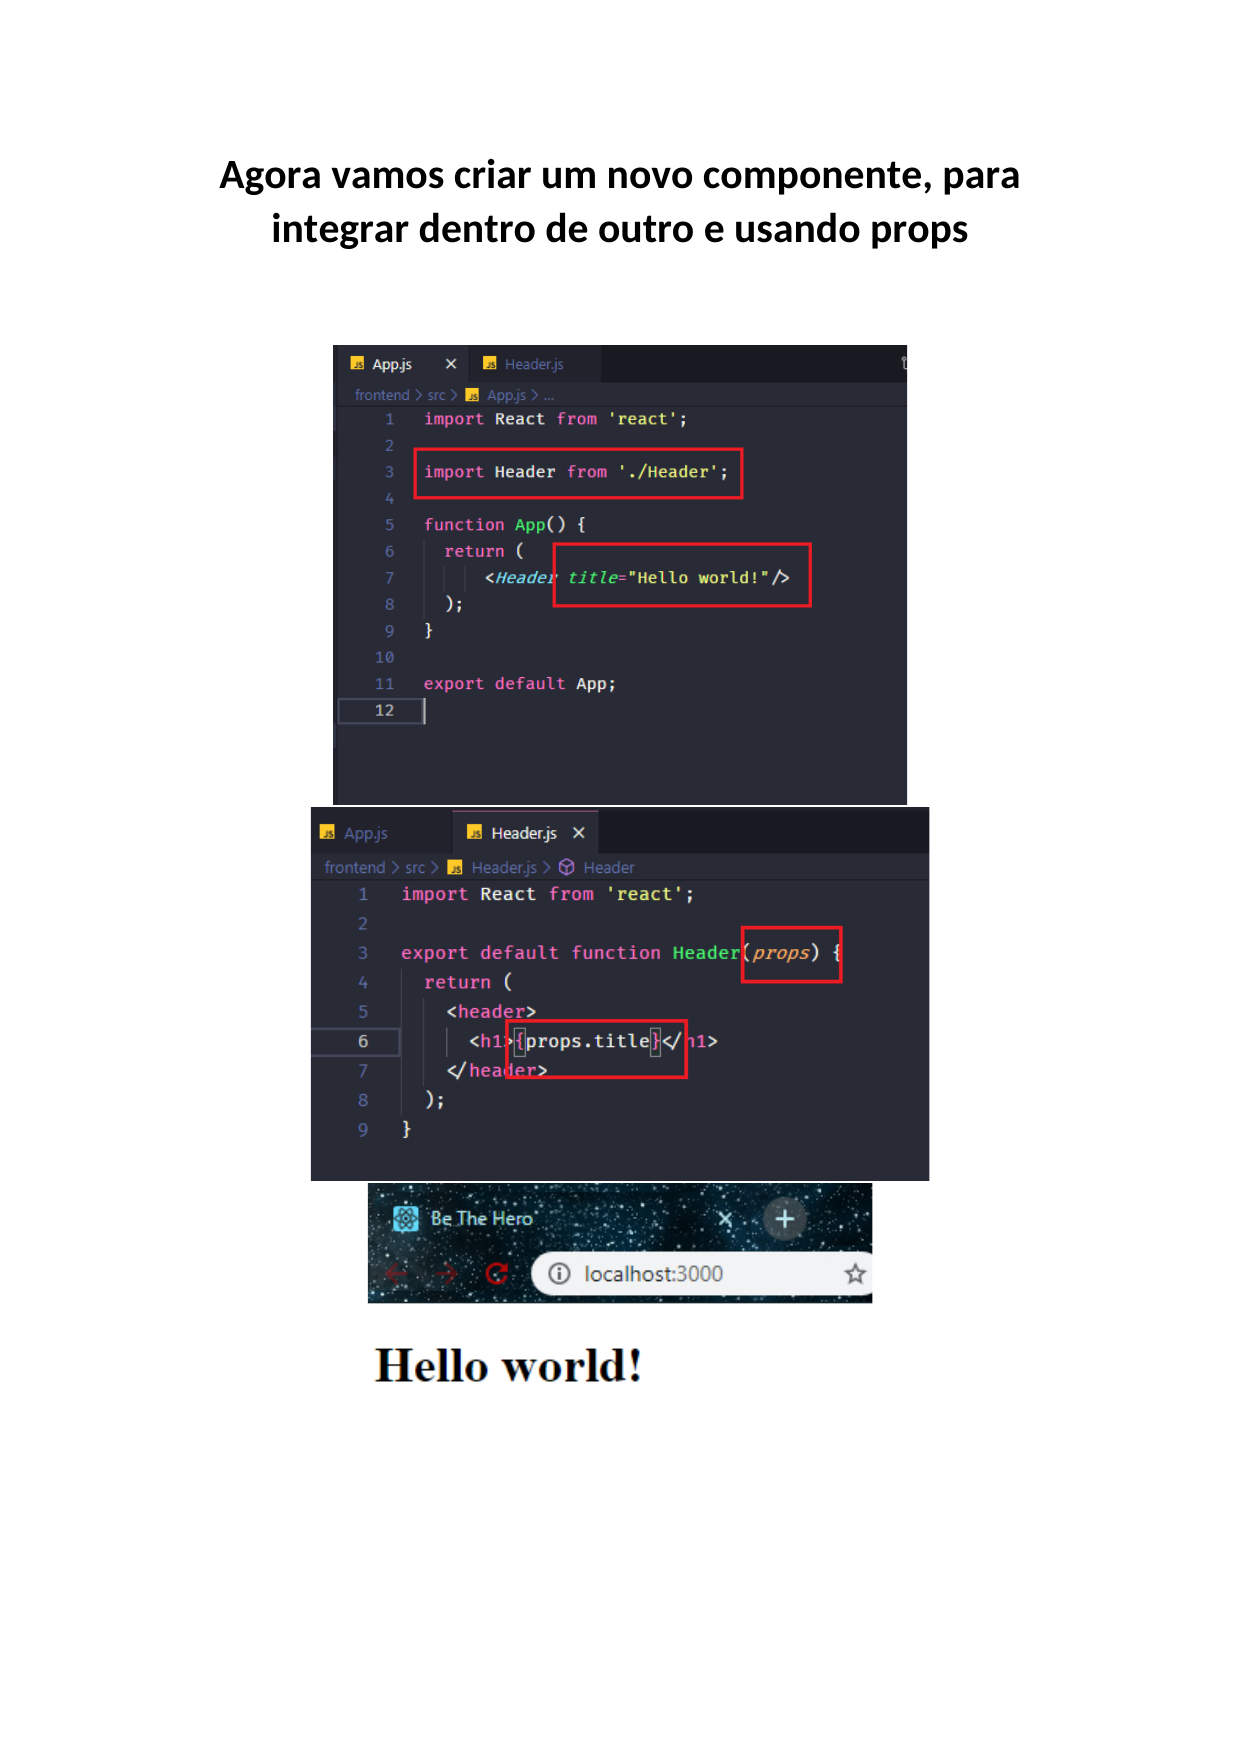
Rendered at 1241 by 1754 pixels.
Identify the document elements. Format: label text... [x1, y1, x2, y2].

picture [367, 1183, 873, 1532]
picture [333, 345, 908, 805]
picture [310, 807, 930, 1181]
text Agora vamos criar um novo componente, para integrar dentro de outro e usando props [177, 148, 1063, 253]
